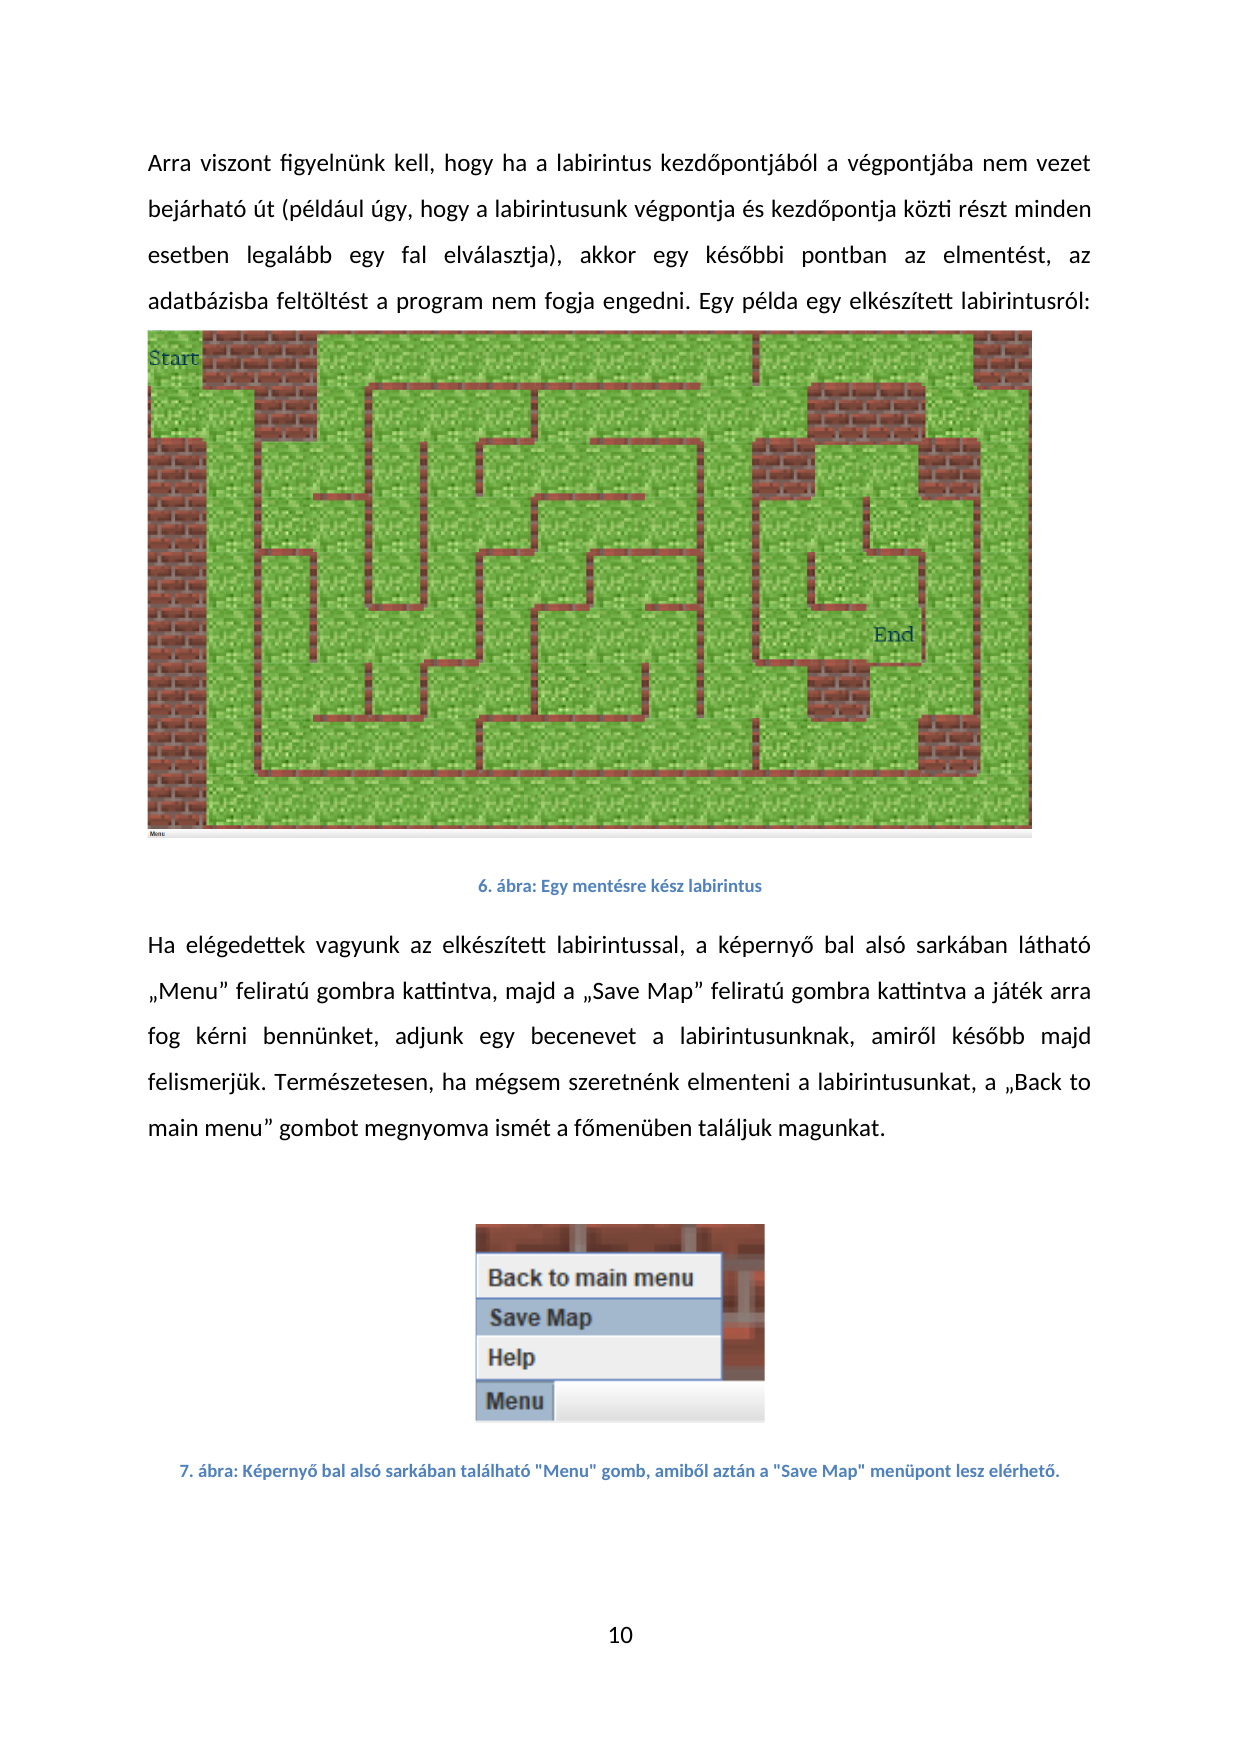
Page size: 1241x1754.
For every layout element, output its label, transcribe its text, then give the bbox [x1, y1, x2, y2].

picture [475, 1224, 765, 1423]
text 7. ábra: Képernyő bal alsó sarkában található "Menu" gomb, amiből aztán a "Save Map" menüpont lesz elérhető. [148, 1459, 1093, 1482]
text Ha elégedettek vagyunk az elkészített labirintussal, a képernyő bal alsó sarkában látható „Menu” feliratú gombra kattintva, majd a „Save Map” feliratú gombra kattintva a játék arra fog kérni bennünket, adjunk egy becenevet a labirintusunknak, amiről később majd felismerjük. Természetesen, ha mégsem szeretnénk elmenteni a labirintusunkat, a „Back to main menu” gombot megnyomva ismét a főmenüben találjuk magunkat. [148, 929, 1093, 1142]
text 6. ábra: Egy mentésre kész labirintus [148, 874, 1093, 897]
picture [147, 330, 1032, 838]
